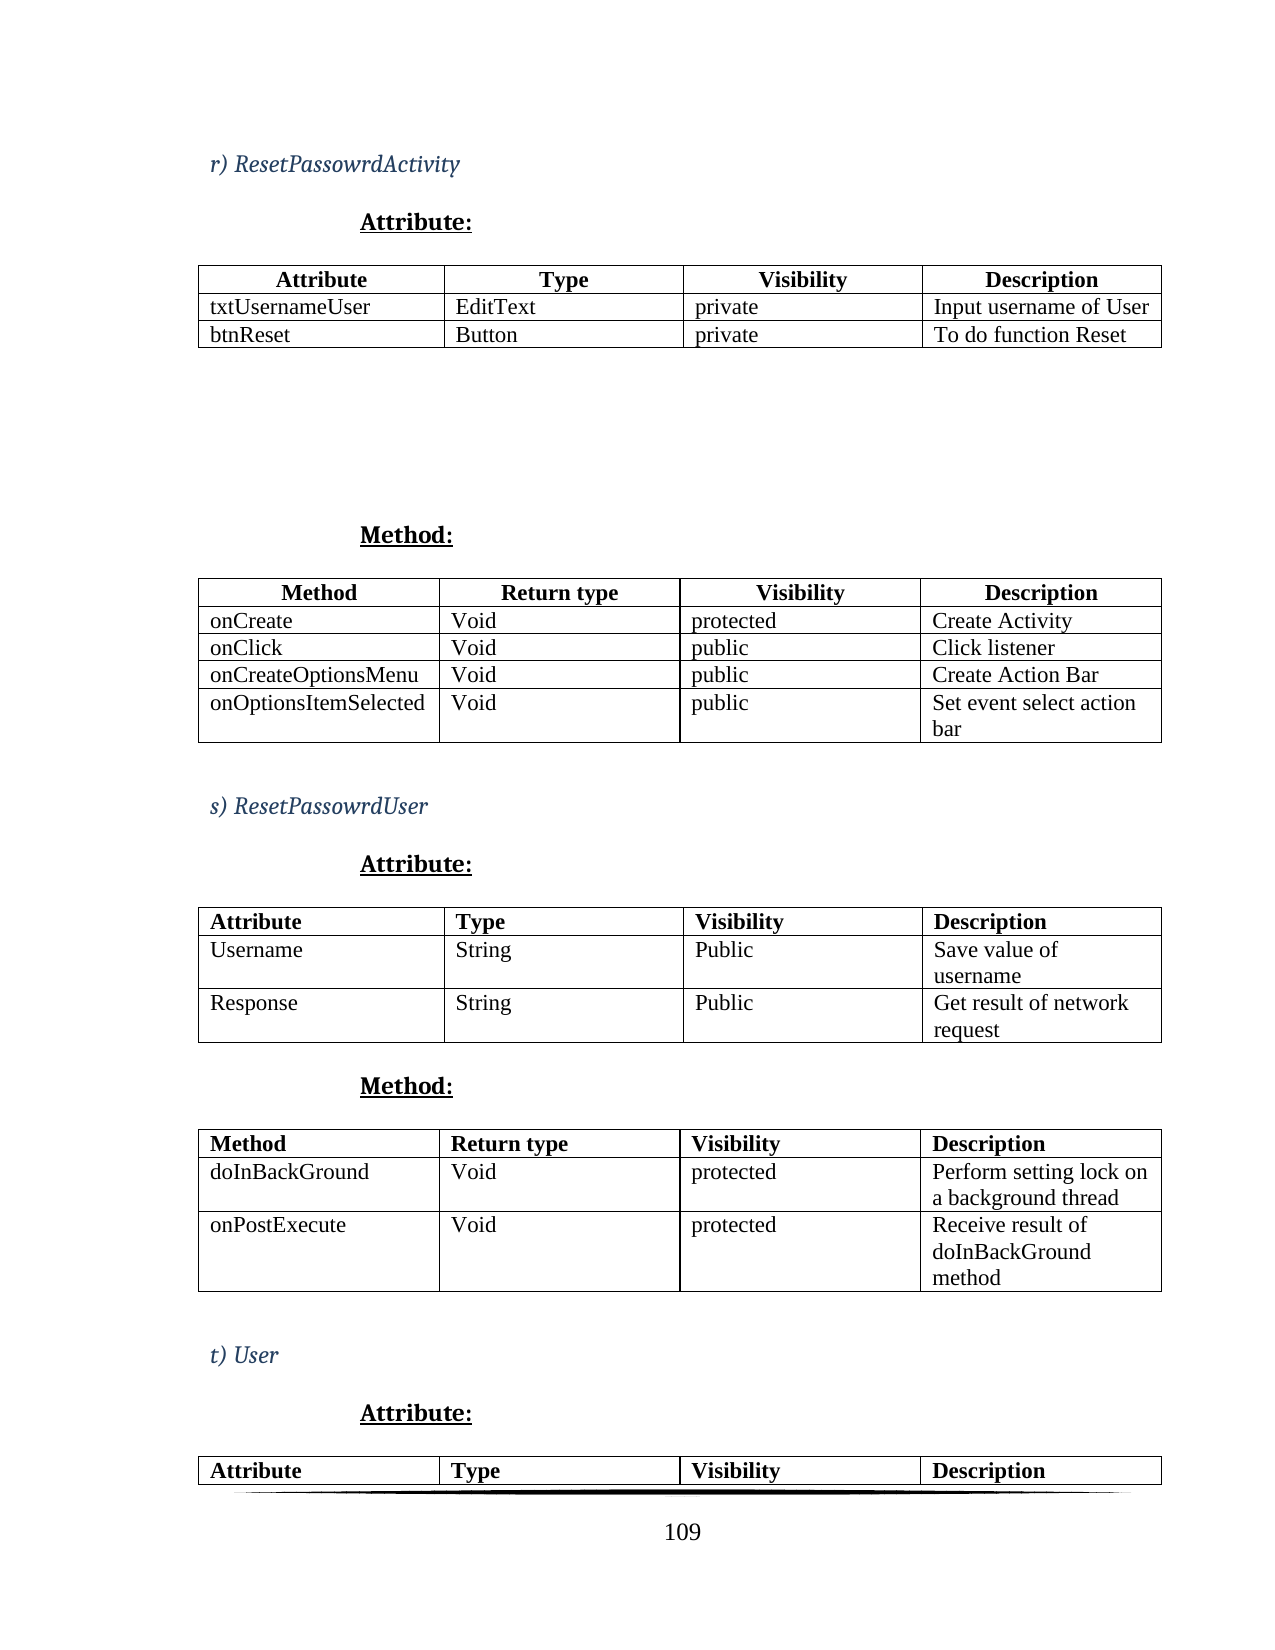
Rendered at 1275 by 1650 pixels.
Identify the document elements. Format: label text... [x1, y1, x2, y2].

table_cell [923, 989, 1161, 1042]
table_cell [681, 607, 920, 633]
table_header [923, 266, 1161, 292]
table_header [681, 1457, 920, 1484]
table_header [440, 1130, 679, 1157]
text Attribute: [285, 207, 1155, 236]
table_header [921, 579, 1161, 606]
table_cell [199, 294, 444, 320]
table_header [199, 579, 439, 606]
subtitle s) ResetPassowrdUser [210, 792, 1155, 821]
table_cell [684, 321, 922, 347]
text Method: [285, 521, 1155, 549]
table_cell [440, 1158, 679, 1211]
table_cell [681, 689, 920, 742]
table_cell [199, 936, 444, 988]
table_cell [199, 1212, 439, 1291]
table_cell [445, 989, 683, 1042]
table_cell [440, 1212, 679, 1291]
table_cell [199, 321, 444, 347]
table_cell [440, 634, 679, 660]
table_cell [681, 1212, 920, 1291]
subtitle r) ResetPassowrdActivity [210, 150, 1155, 179]
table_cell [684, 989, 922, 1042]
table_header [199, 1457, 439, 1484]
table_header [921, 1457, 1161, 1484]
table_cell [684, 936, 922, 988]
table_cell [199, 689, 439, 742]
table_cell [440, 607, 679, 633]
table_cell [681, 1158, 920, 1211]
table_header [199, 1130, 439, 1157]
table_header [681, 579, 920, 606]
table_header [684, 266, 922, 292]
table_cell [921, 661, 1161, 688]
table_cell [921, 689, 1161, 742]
text Attribute: [285, 850, 1155, 878]
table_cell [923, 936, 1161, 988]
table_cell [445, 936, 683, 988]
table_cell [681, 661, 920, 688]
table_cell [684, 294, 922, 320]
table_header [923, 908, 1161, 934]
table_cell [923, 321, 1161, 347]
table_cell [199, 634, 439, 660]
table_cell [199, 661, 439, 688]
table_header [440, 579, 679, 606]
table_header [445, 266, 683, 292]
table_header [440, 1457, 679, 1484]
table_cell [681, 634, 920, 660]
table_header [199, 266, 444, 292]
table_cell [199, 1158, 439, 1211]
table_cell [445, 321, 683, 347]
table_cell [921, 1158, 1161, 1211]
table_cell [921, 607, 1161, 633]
subtitle t) User [210, 1341, 1155, 1370]
text Method: [285, 1072, 1155, 1101]
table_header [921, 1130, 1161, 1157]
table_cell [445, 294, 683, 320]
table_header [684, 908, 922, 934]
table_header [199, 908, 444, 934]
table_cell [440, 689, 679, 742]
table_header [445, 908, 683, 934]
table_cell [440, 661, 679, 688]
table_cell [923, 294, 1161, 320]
picture [234, 1488, 1132, 1497]
text Attribute: [285, 1399, 1155, 1427]
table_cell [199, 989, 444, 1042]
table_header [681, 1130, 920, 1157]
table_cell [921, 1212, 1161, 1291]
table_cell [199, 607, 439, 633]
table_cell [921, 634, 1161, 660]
